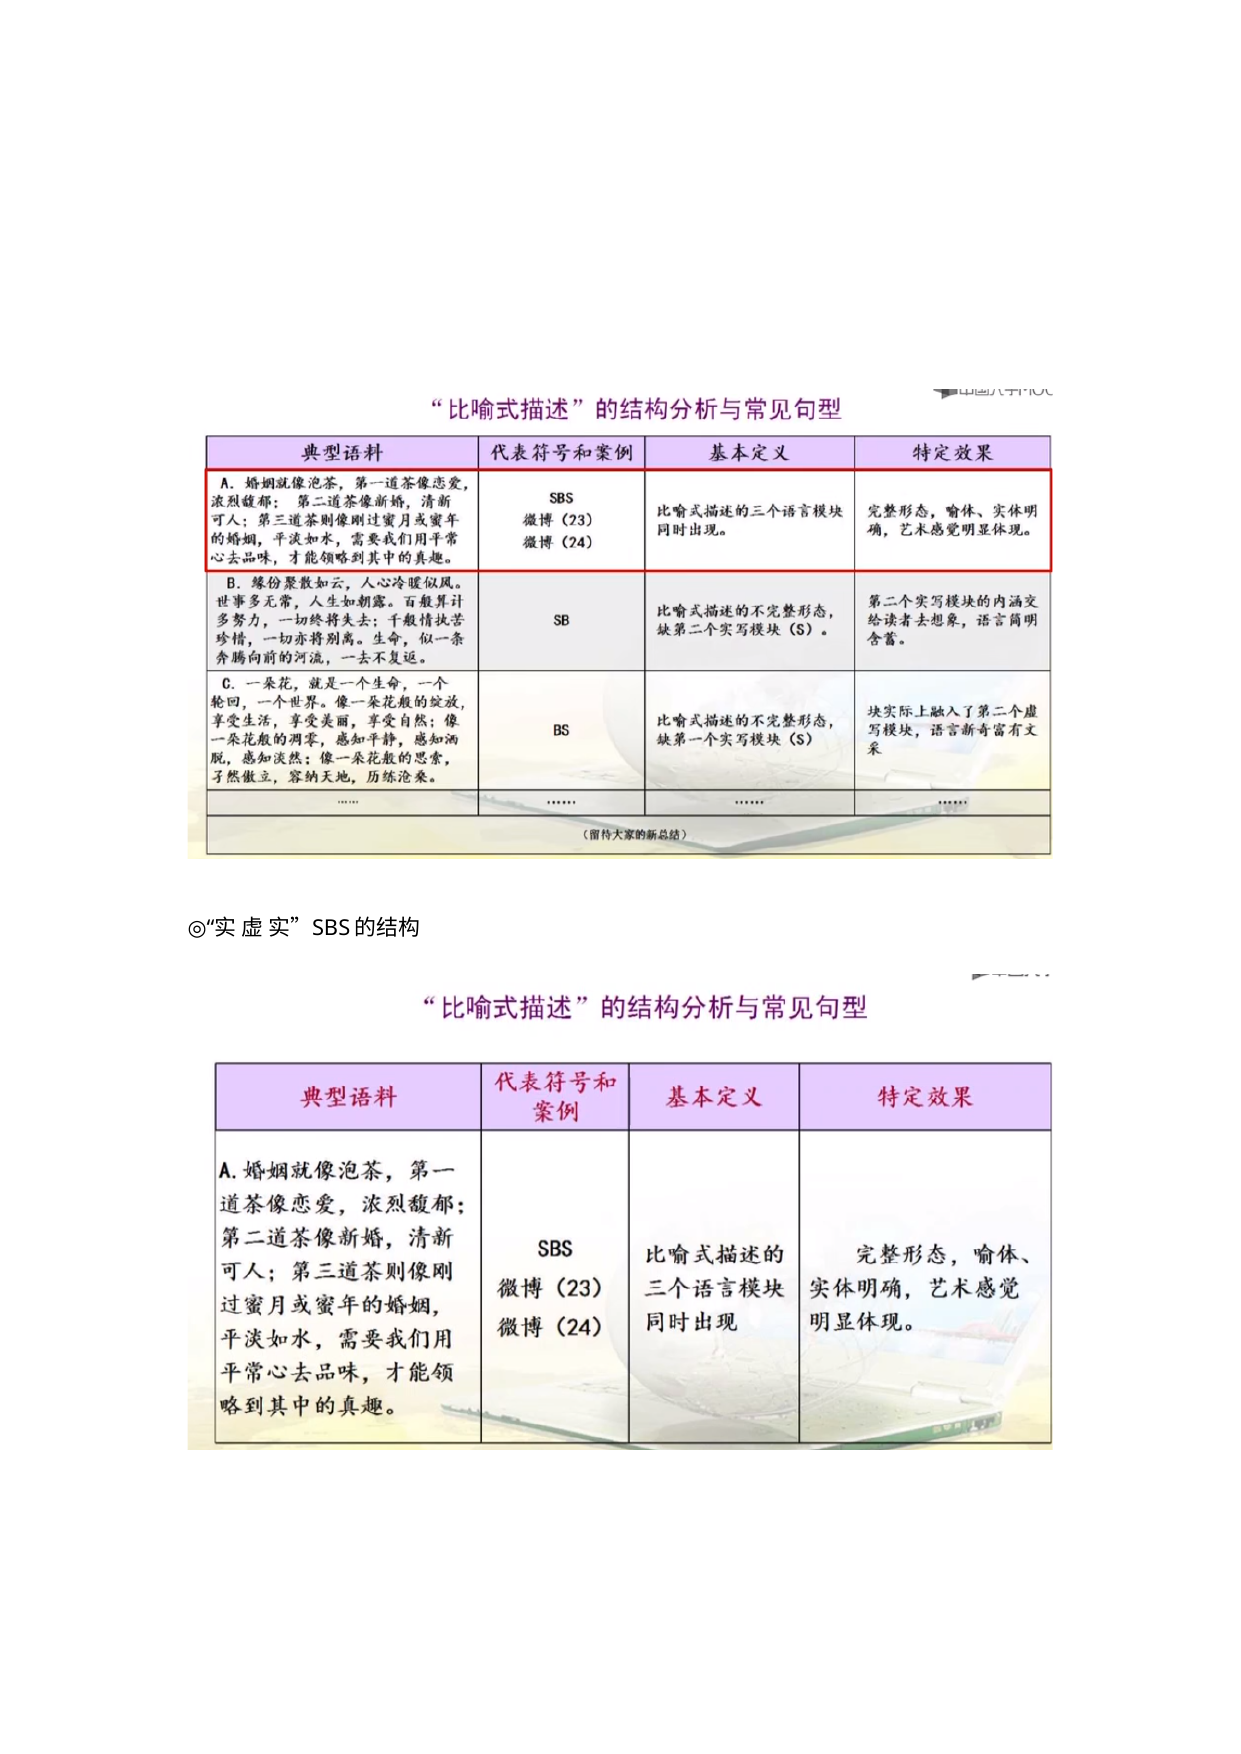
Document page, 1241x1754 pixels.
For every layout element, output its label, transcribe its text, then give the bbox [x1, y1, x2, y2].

text ◎“实 虚 实”SBS的结构 [187, 909, 1053, 942]
picture [187, 389, 1053, 859]
picture [187, 974, 1053, 1450]
